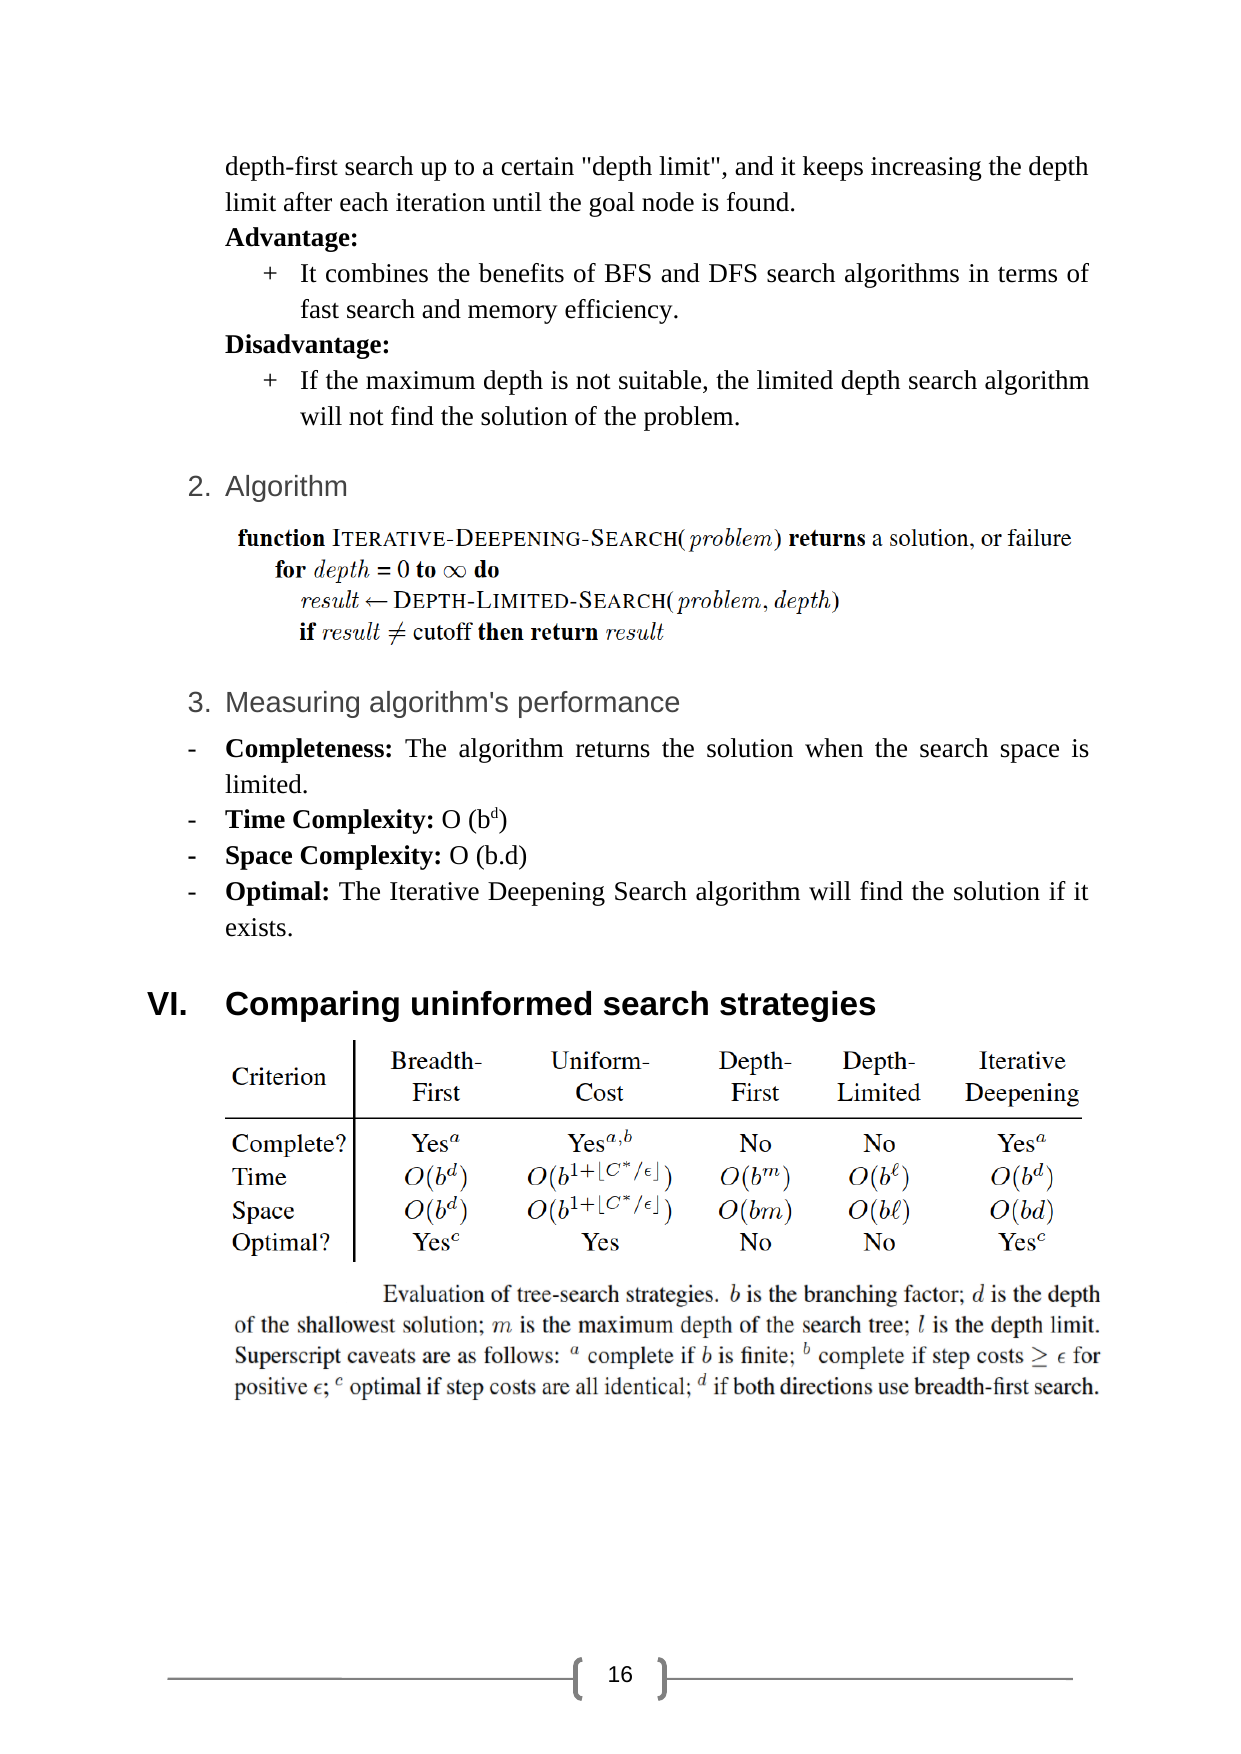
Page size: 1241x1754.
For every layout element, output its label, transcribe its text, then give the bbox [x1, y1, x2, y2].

subtitle Measuring algorithm's performance [187, 685, 1090, 719]
subtitle Algorithm [187, 469, 1090, 503]
picture [225, 1265, 1111, 1414]
text Disadvantage: [150, 329, 1090, 360]
list Completeness: The algorithm returns the solution when the search space is limited. [187, 732, 1090, 799]
list Optimal: The Iterative Deepening Search algorithm will find the solution if it exists. [187, 875, 1090, 942]
list It combines the benefits of BFS and DFS search algorithms in terms of fast search and memory efficiency. [262, 257, 1090, 324]
list If the maximum depth is not suitable, the limited depth search algorithm will not find the solution of the problem. [262, 364, 1090, 431]
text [225, 150, 1090, 217]
subtitle Comparing uninformed search strategies [187, 984, 1090, 1022]
text Advantage: [225, 221, 1090, 253]
picture [225, 1040, 1082, 1262]
list Time Complexity: O (bd) [187, 803, 1090, 835]
picture [225, 516, 1086, 648]
list Space Complexity: O (b.d) [187, 839, 1090, 870]
